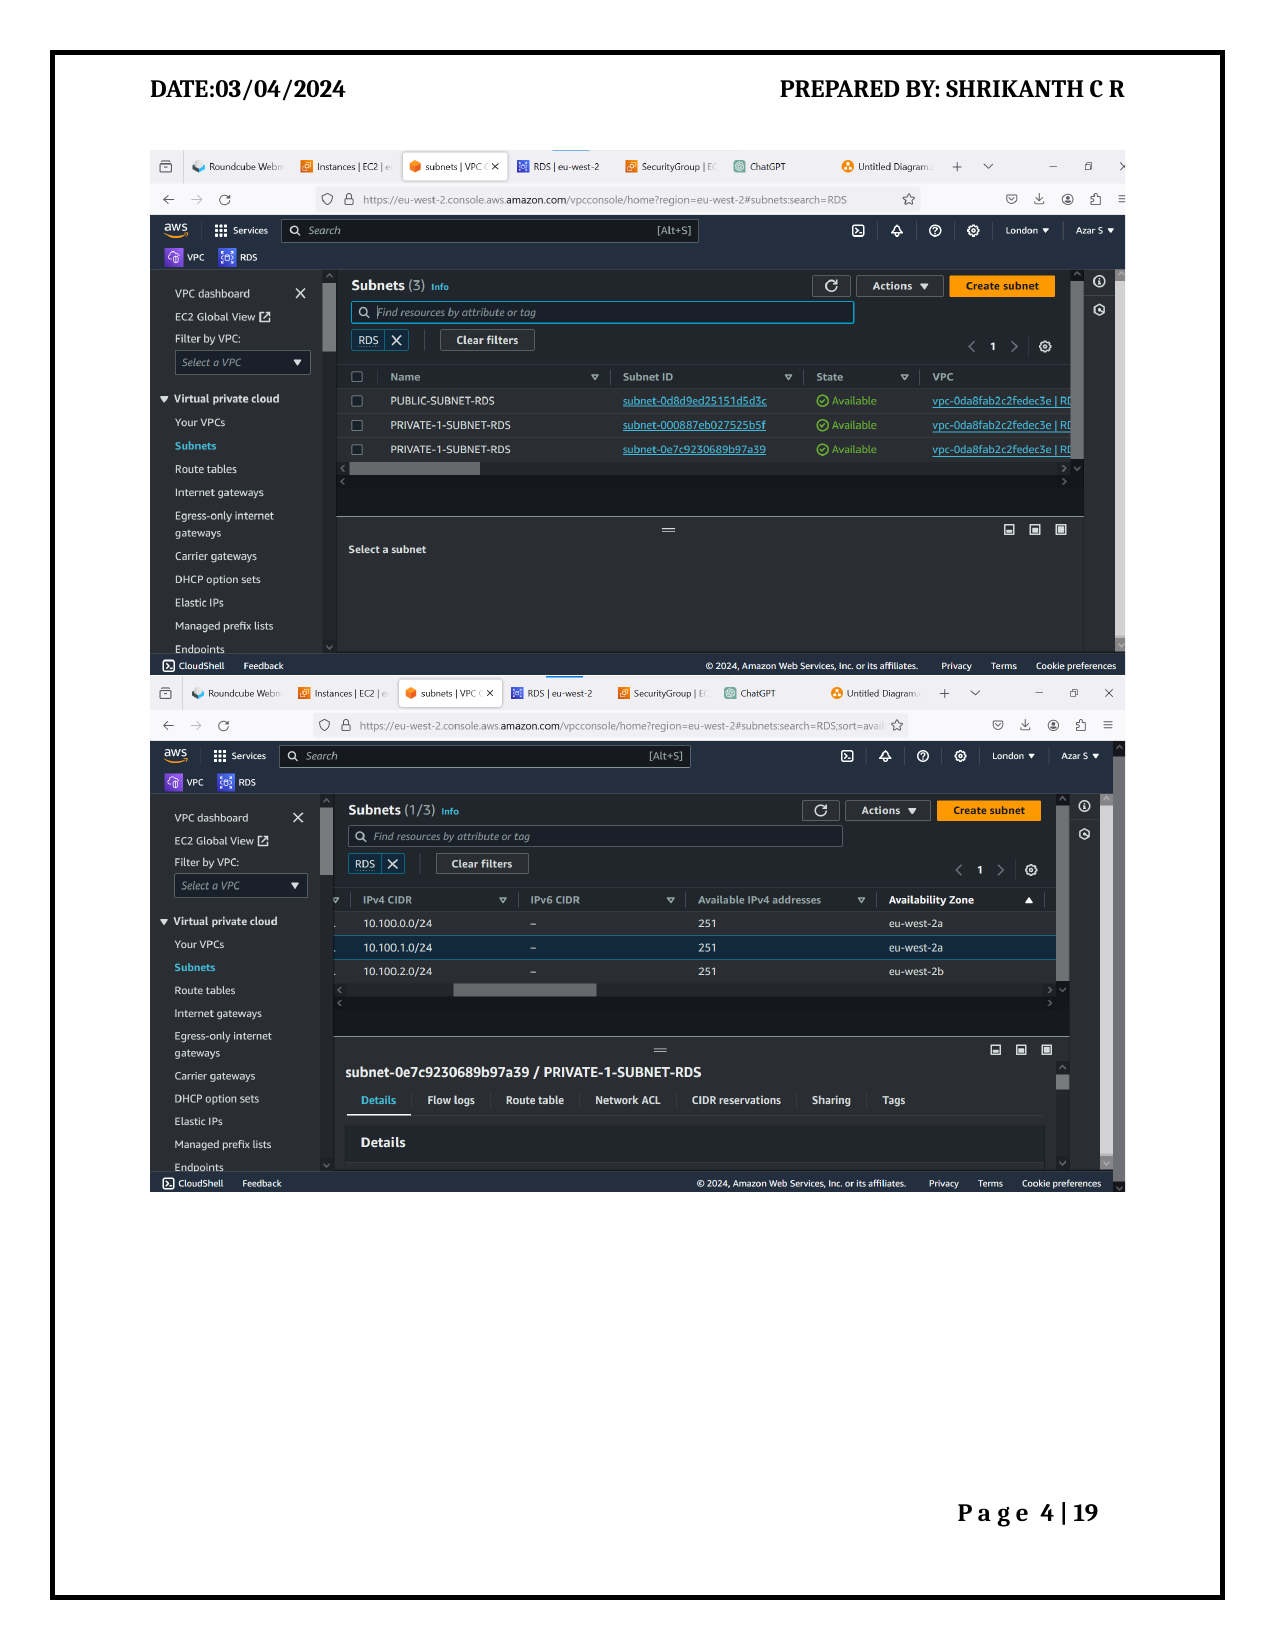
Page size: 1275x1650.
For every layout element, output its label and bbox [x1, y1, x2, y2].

picture [150, 676, 1125, 1192]
picture [150, 150, 1125, 675]
